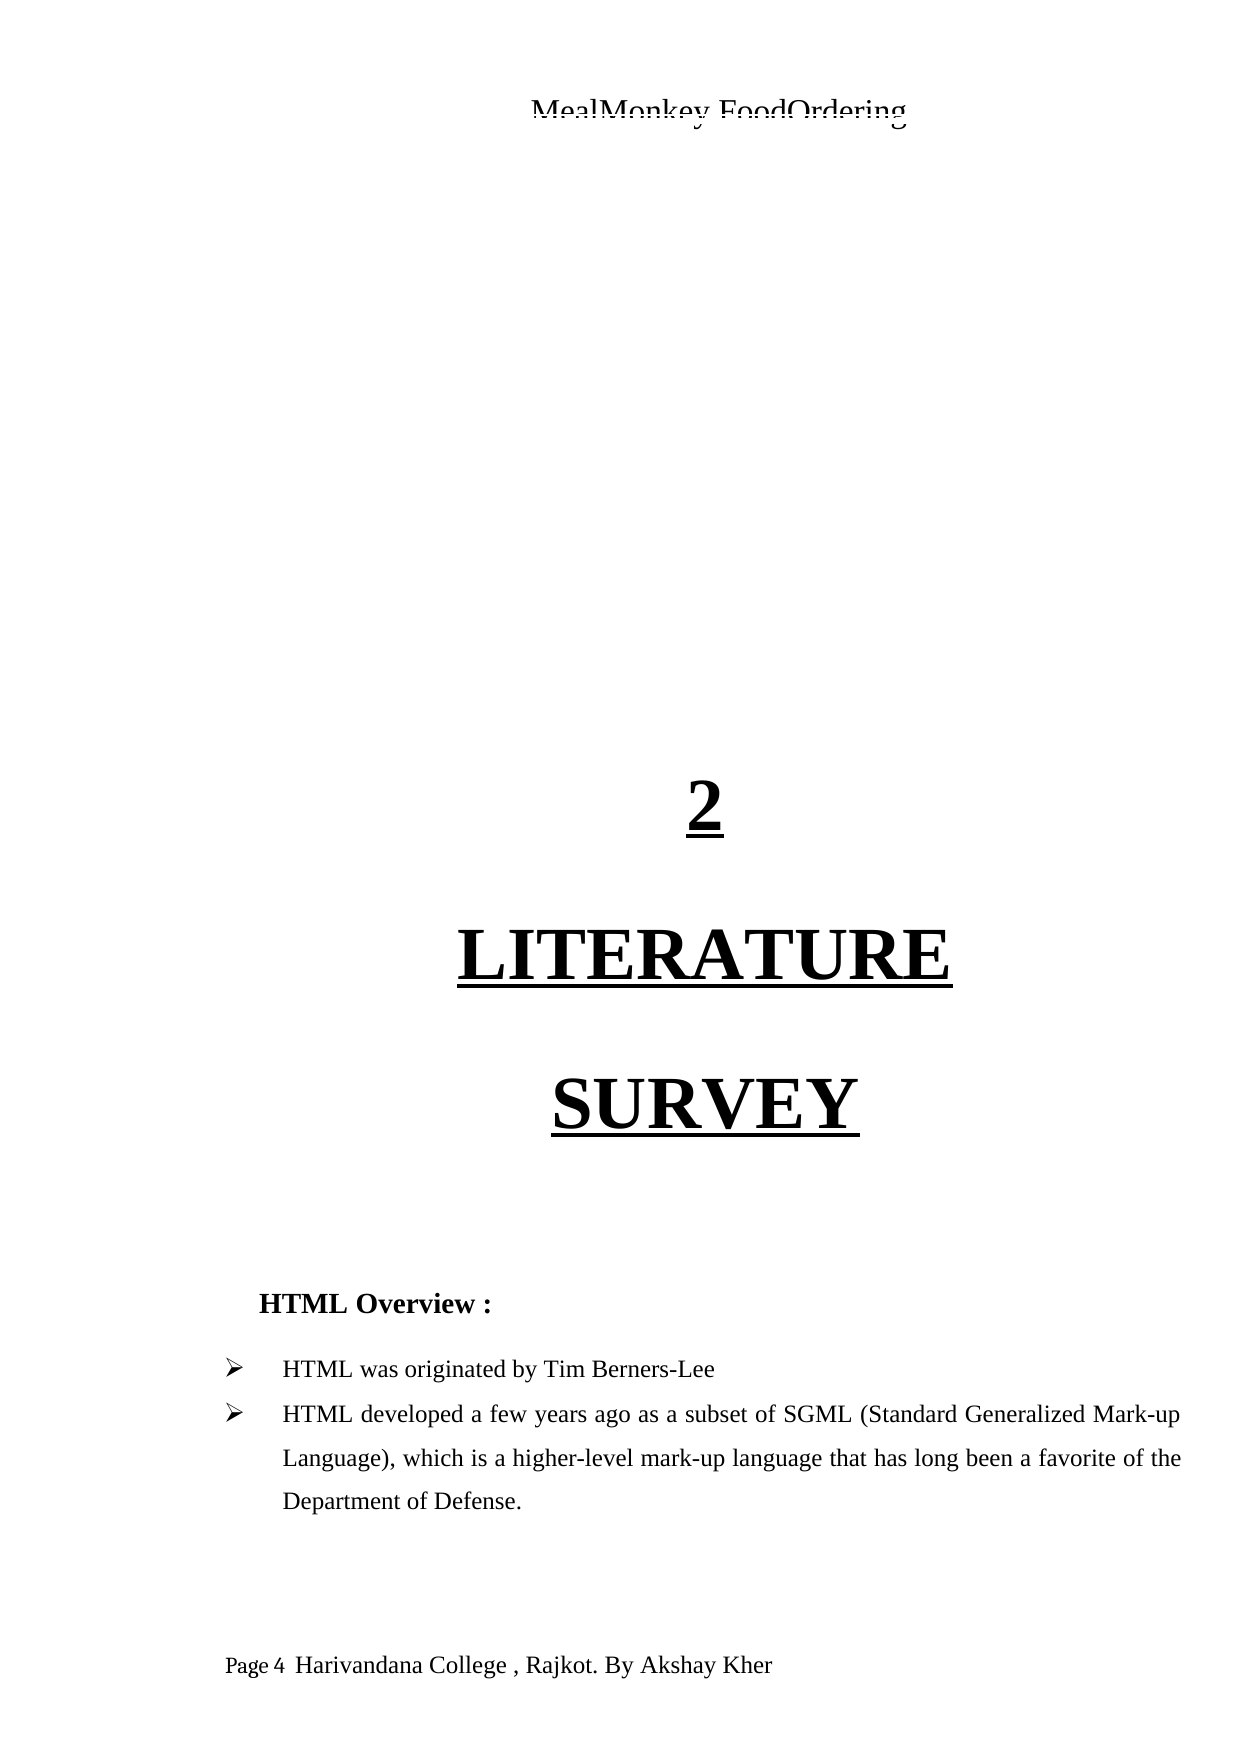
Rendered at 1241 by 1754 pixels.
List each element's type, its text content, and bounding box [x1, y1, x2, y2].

list HTML was originated by Tim Berners-Lee [223, 1354, 1182, 1384]
text HTML Overview : [150, 1287, 1185, 1320]
text 2 [242, 760, 1168, 846]
text SURVEY [551, 1058, 1185, 1145]
list HTML developed a few years ago as a subset of SGML (Standard Generalized Mark-up Language), which is a higher-level mark-up language that has long been a favorite of the Department of Defense. [223, 1399, 1182, 1515]
text LITERATURE [150, 909, 953, 996]
